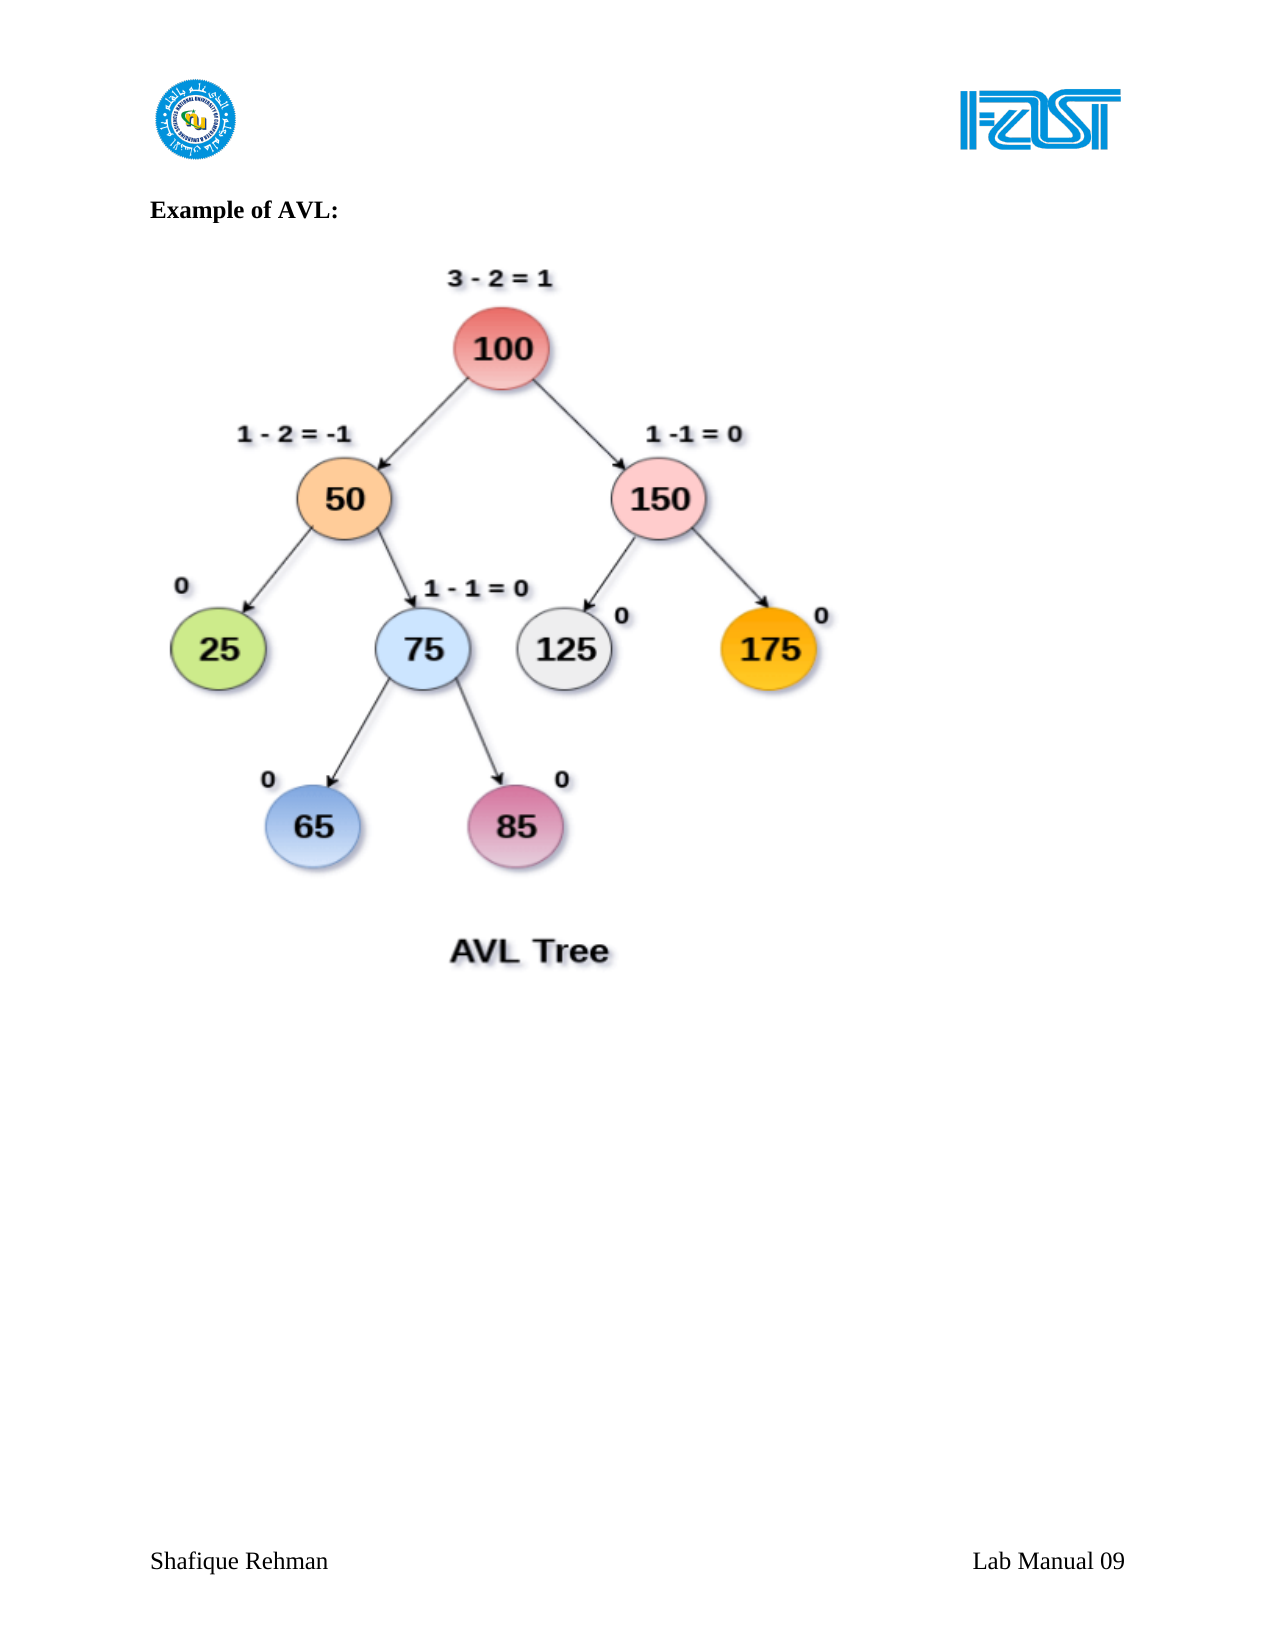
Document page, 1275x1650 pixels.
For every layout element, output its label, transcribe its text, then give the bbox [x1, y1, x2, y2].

picture [150, 75, 240, 167]
picture [150, 223, 872, 990]
picture [953, 75, 1125, 167]
text Example of AVL: [150, 195, 1125, 224]
